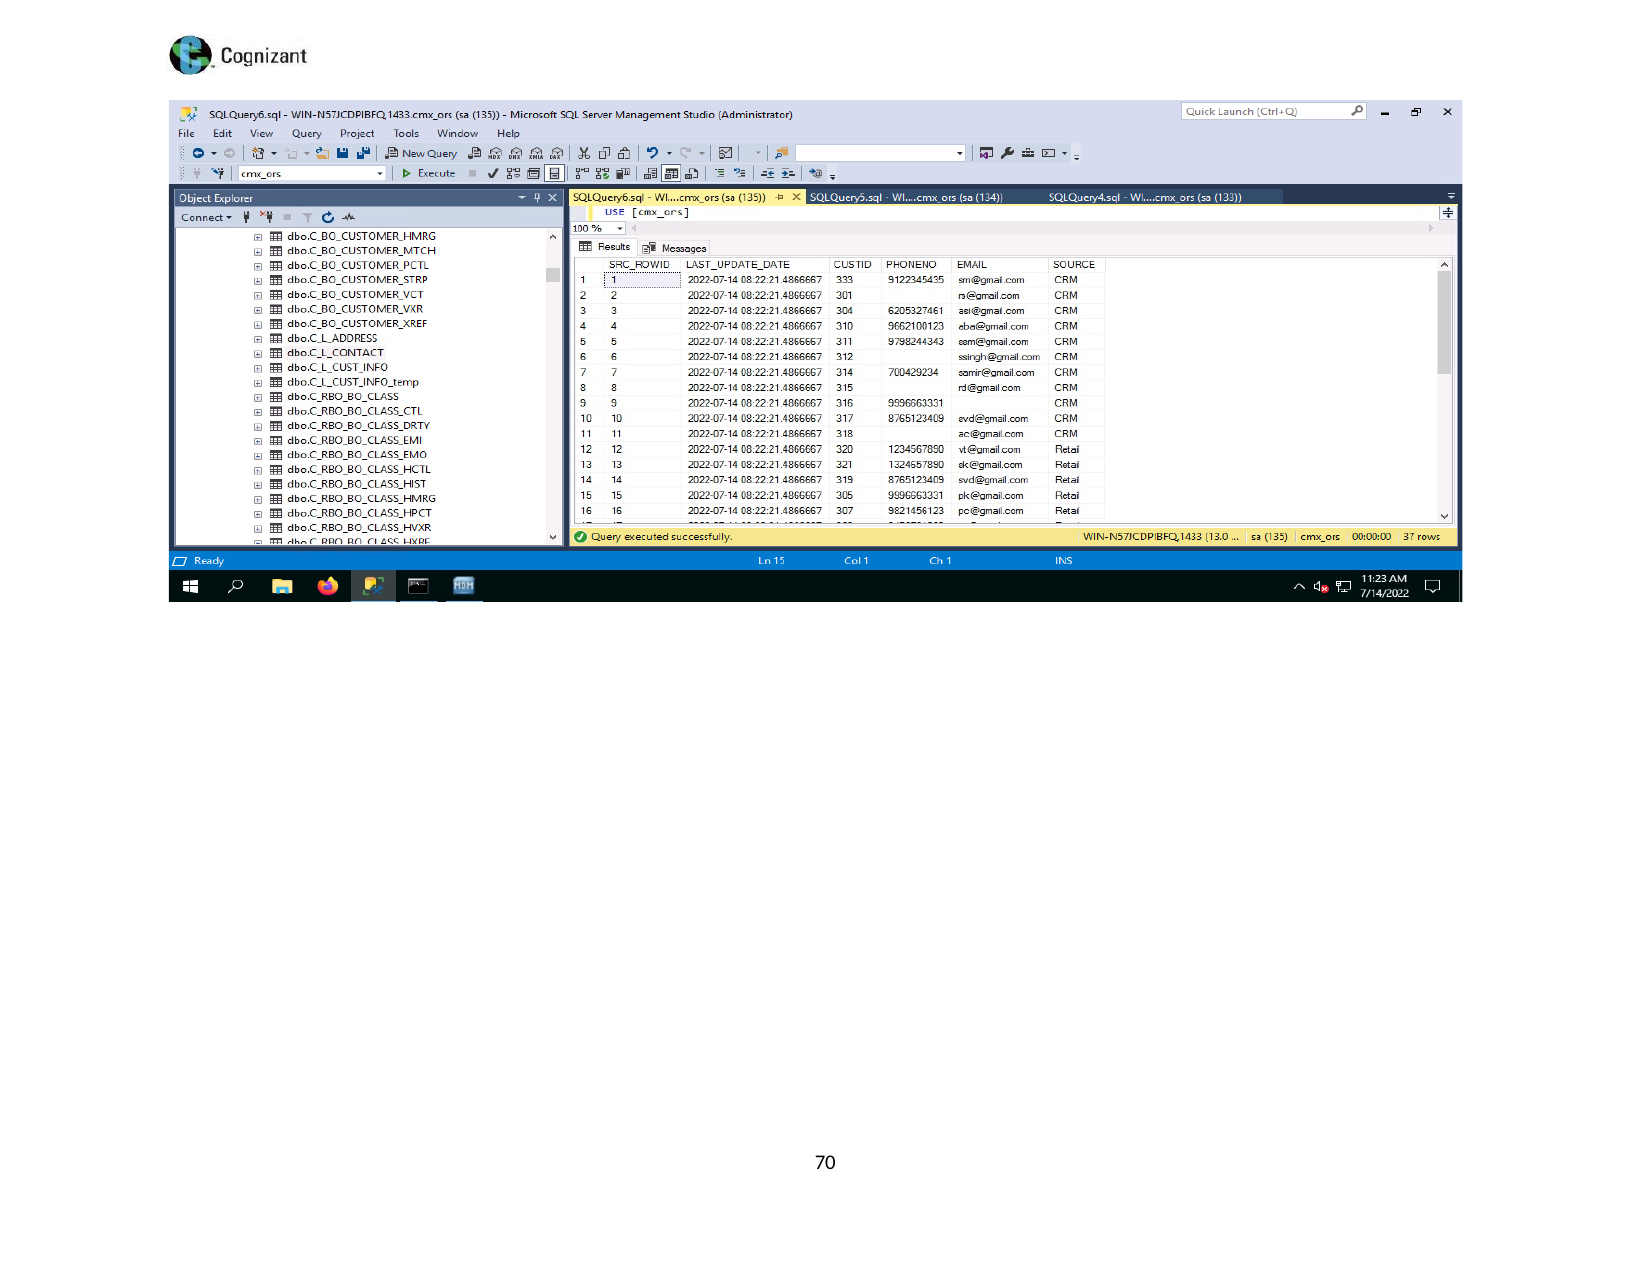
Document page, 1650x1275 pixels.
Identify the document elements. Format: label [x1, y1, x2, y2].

picture [167, 34, 313, 75]
